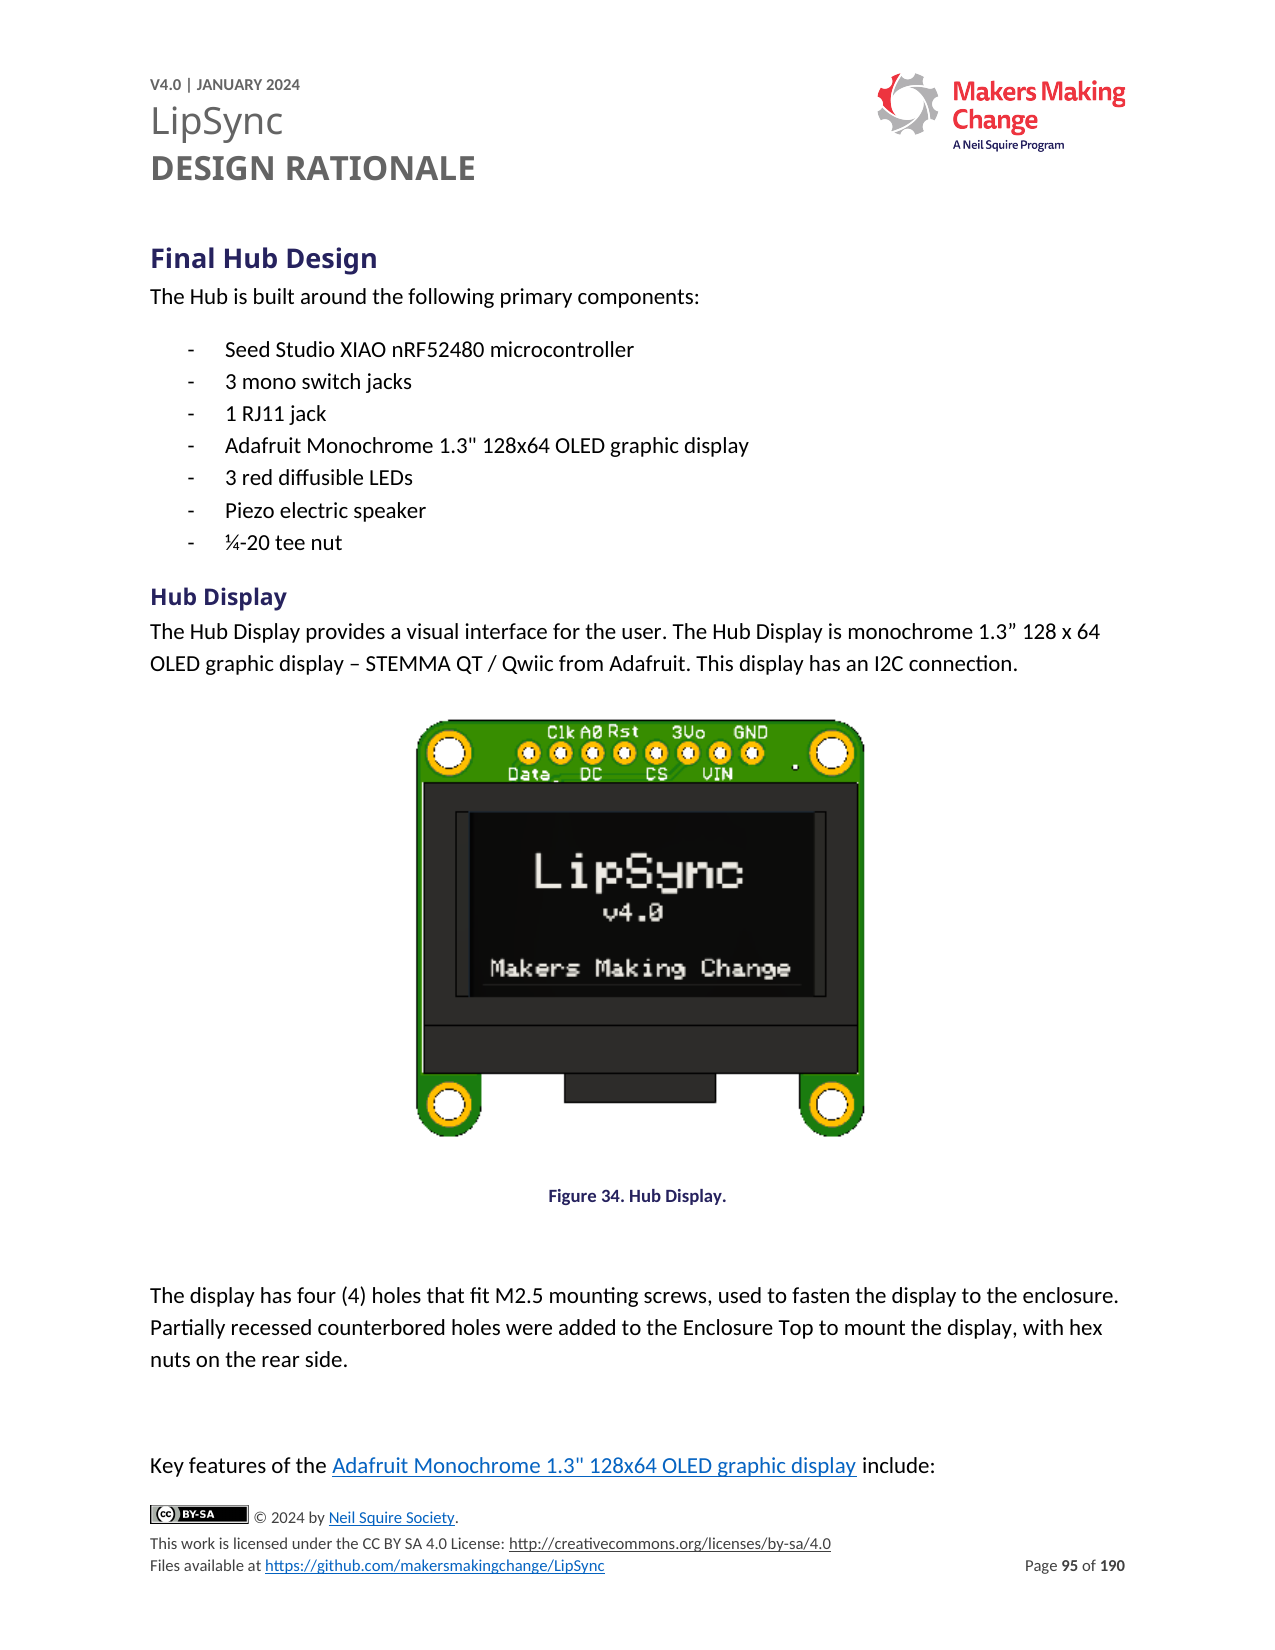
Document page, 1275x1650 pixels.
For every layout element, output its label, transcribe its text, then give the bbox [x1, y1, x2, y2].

subtitle Hub Display [150, 581, 1125, 612]
list 3 mono switch jacks [187, 367, 1125, 395]
text The Hub is built around the following primary components: [150, 282, 1125, 310]
list Adafruit Monochrome 1.3" 128x64 OLED graphic display [187, 431, 1125, 459]
text The Hub Display provides a visual interface for the user. The Hub Display is monochrome 1.3” 128 x 64 OLED graphic display – STEMMA QT / Qwiic from Adafruit. This display has an I2C connection. [150, 617, 1125, 677]
picture [877, 73, 1125, 152]
list ¼-20 tee nut [187, 528, 1125, 556]
list 3 red diffusible LEDs [187, 463, 1125, 492]
picture [399, 702, 876, 1160]
list Piezo electric speaker [187, 496, 1125, 524]
text The display has four (4) holes that fit M2.5 mounting screws, used to fasten the display to the enclosure. Partially recessed counterbored holes were added to the Enclosure Top to mount the display, with hex nuts on the rear side. [150, 1281, 1125, 1373]
list Seed Studio XIAO nRF52480 microcontroller [187, 335, 1125, 363]
picture [150, 1505, 249, 1524]
text Figure 34. Hub Display. [150, 1184, 1125, 1207]
subtitle Final Hub Design [150, 239, 1125, 276]
list 1 RJ11 jack [187, 399, 1125, 427]
text Key features of the Adafruit Monochrome 1.3" 128x64 OLED graphic display include: [150, 1451, 1125, 1479]
